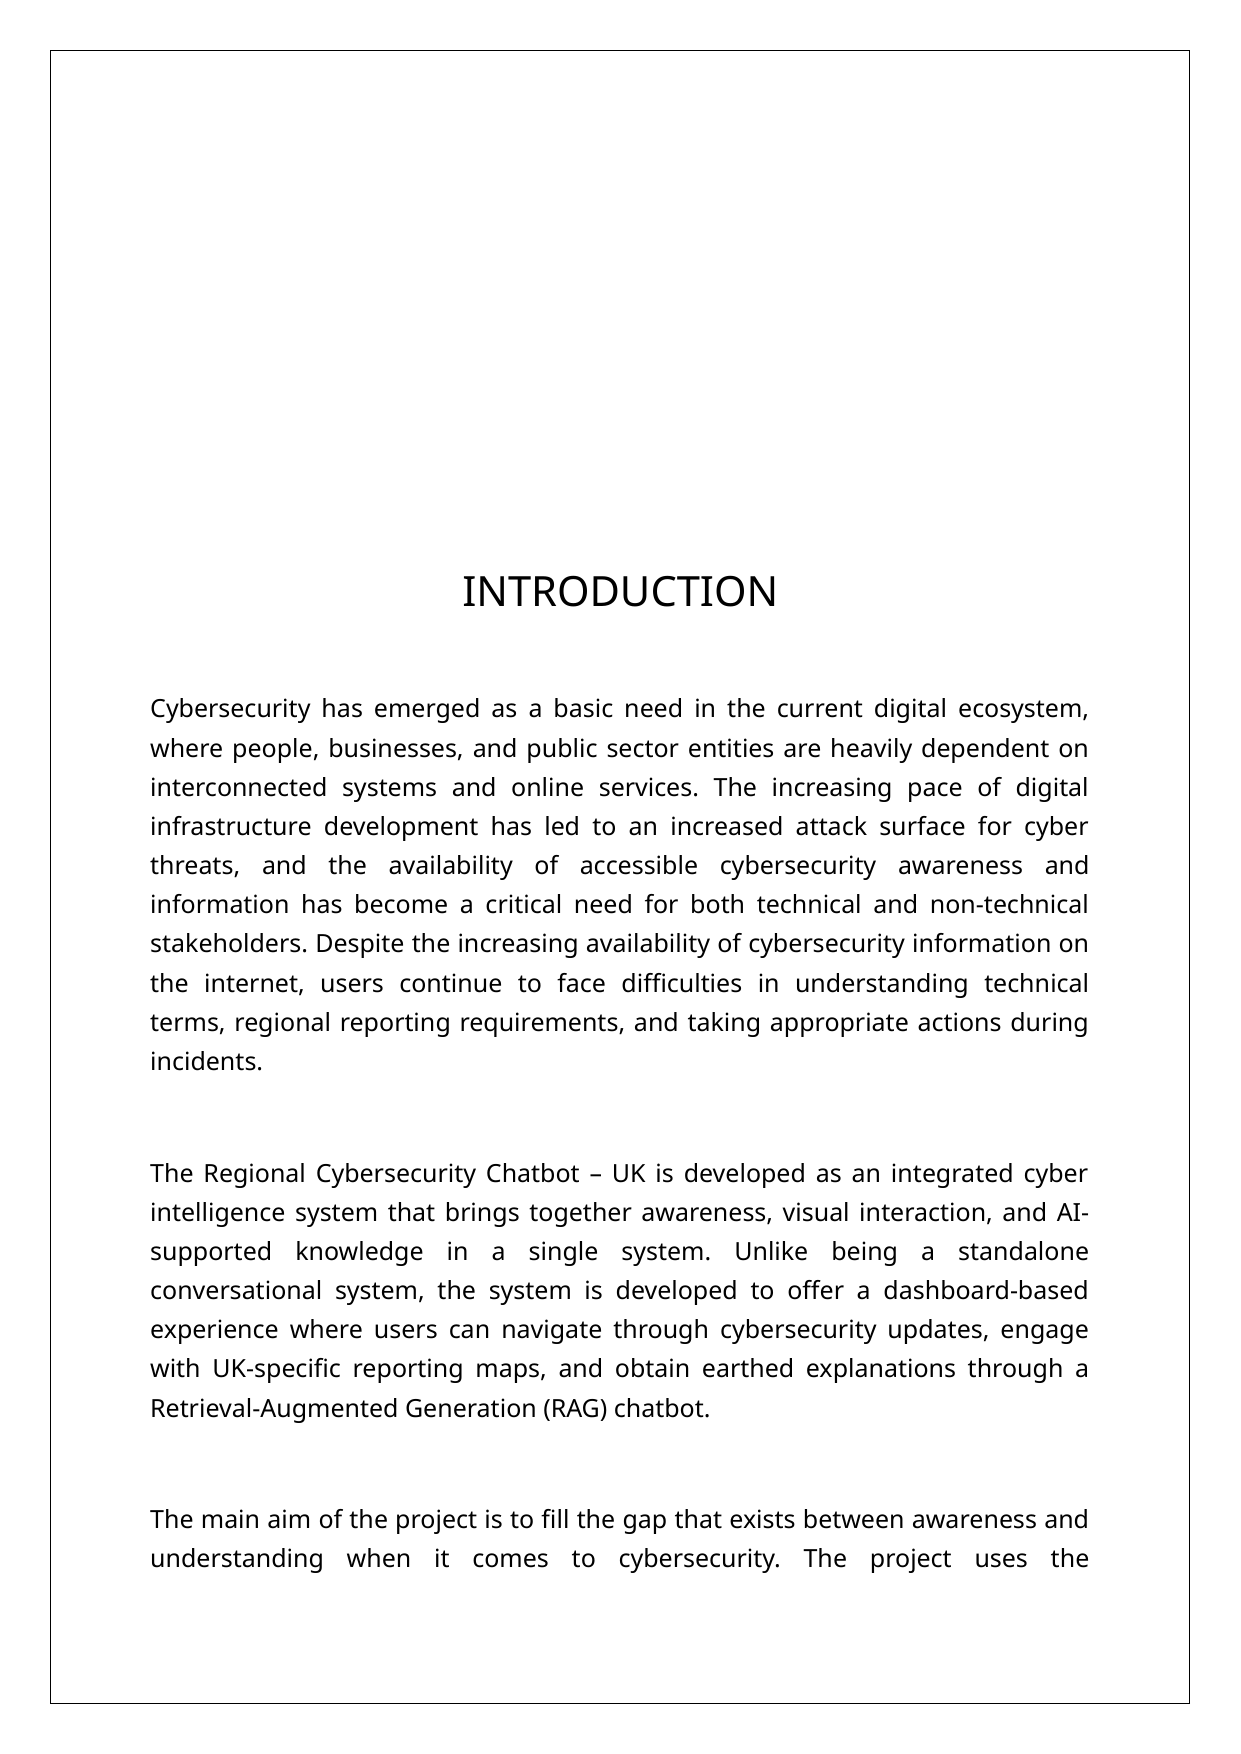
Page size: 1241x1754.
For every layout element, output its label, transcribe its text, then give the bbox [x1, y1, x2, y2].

subtitle INTRODUCTION [150, 562, 1090, 618]
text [150, 1502, 1090, 1575]
text The Regional Cybersecurity Chatbot – UK is developed as an integrated cyber intelligence system that brings together awareness, visual interaction, and AI-supported knowledge in a single system. Unlike being a standalone conversational system, the system is developed to offer a dashboard-based experience where users can navigate through cybersecurity updates, engage with UK-specific reporting maps, and obtain earthed explanations through a Retrieval-Augmented Generation (RAG) chatbot. [150, 1155, 1090, 1424]
text Cybersecurity has emerged as a basic need in the current digital ecosystem, where people, businesses, and public sector entities are heavily dependent on interconnected systems and online services. The increasing pace of digital infrastructure development has led to an increased attack surface for cyber threats, and the availability of accessible cybersecurity awareness and information has become a critical need for both technical and non-technical stakeholders. Despite the increasing availability of cybersecurity information on the internet, users continue to face difficulties in understanding technical terms, regional reporting requirements, and taking appropriate actions during incidents. [150, 691, 1090, 1078]
